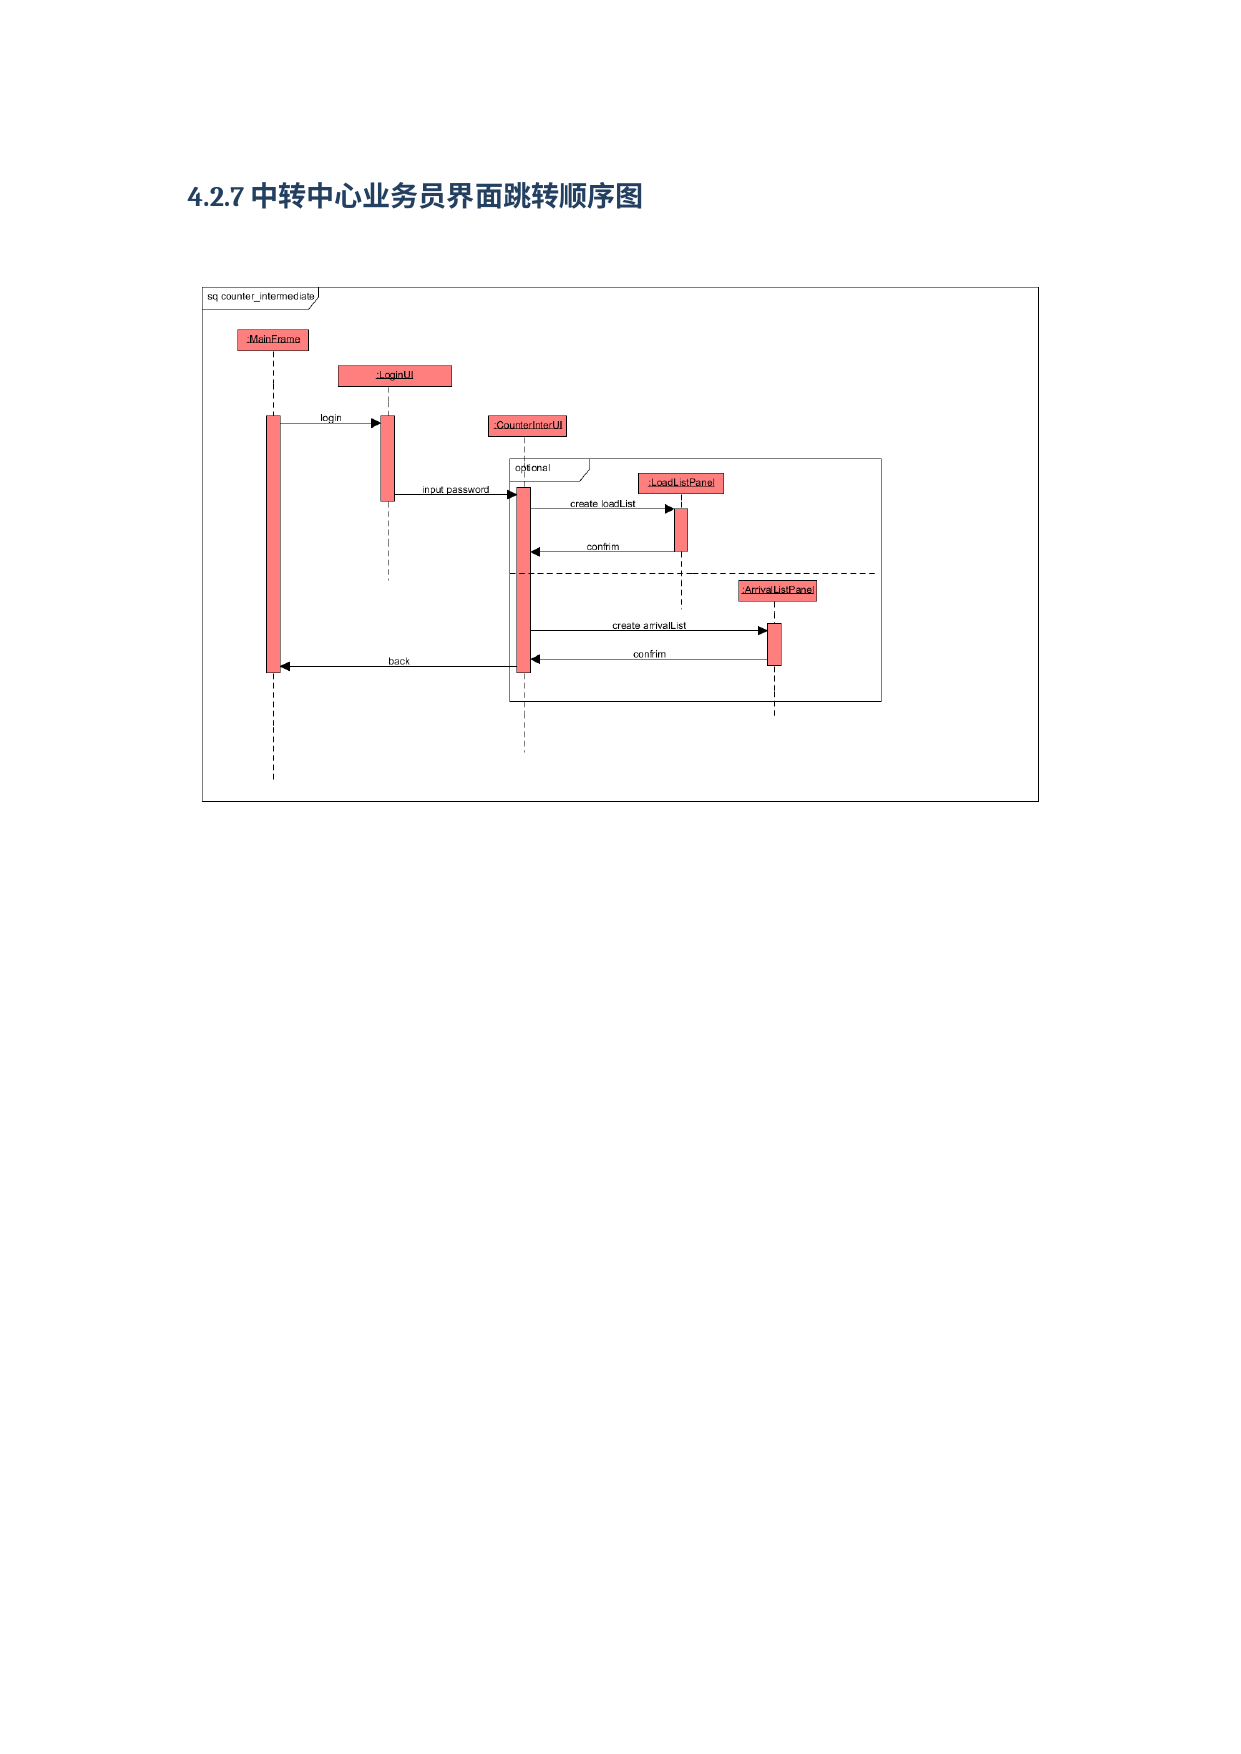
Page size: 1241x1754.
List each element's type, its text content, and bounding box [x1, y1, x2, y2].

picture [187, 272, 1053, 816]
subtitle 4.2.7中转中心业务员界面跳转顺序图 [187, 172, 1053, 216]
